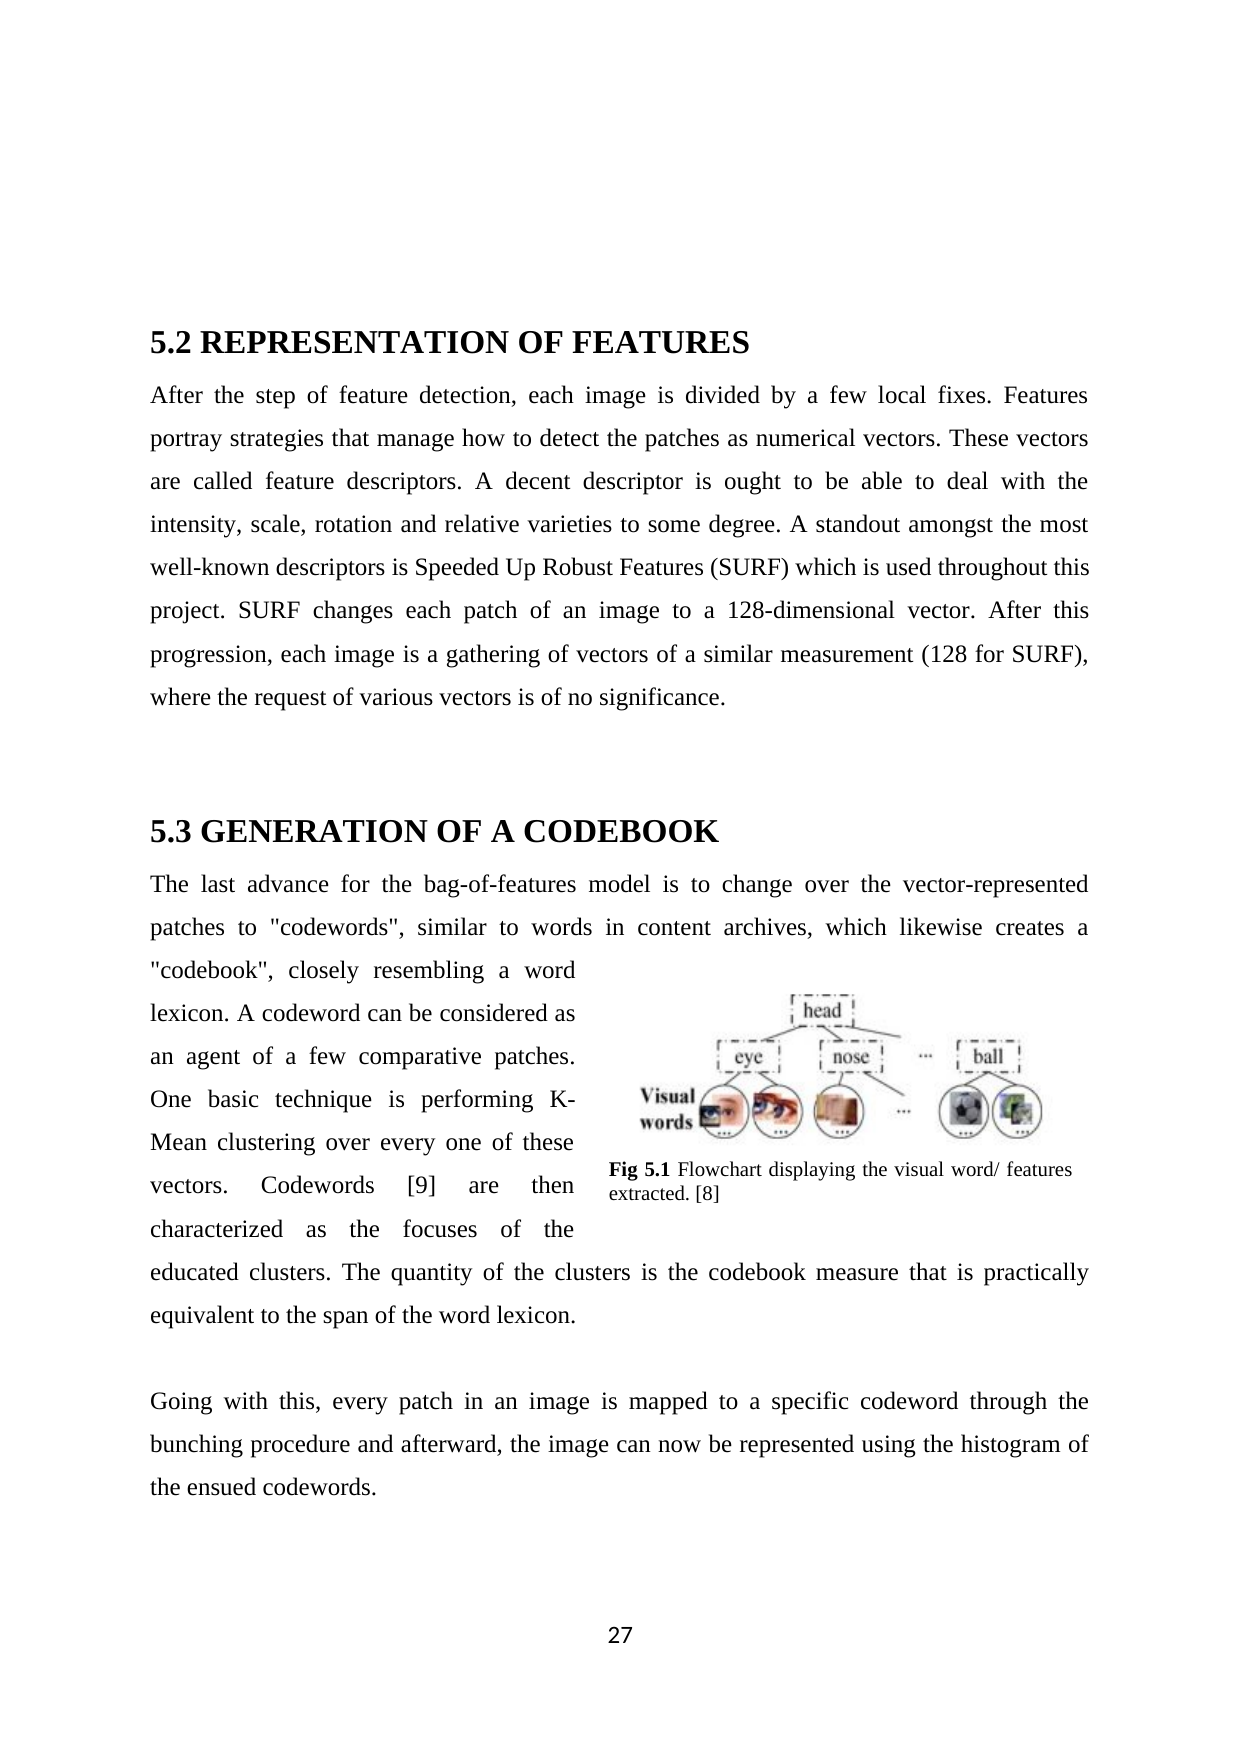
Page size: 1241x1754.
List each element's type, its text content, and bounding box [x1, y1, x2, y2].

text 5.3 GENERATION OF A CODEBOOK [150, 811, 1090, 849]
text Going with this, every patch in an image is mapped to a specific codeword through the bunching procedure and afterward, the image can now be represented using the histogram of the ensued codewords. [150, 1386, 1090, 1501]
text After the step of feature detection, each image is divided by a few local fixes. Features portray strategies that manage how to detect the patches as numerical vectors. These vectors are called feature descriptors. A decent descriptor is ought to be able to deal with the intensity, scale, rotation and relative varieties to some degree. A standout amongst the most well-known descriptors is Speeded Up Robust Features (SURF) which is used throughout this project. SURF changes each patch of an image to a 128-dimensional vector. After this progression, each image is a gathering of vectors of a similar measurement (128 for SURF), where the request of various vectors is of no significance. [150, 380, 1090, 711]
text 5.2 REPRESENTATION OF FEATURES [150, 322, 1090, 361]
picture [593, 982, 1084, 1145]
text The last advance for the bag-of-features model is to change over the vector-represented patches to "codewords", similar to words in content archives, which likewise creates a "codebook", closely resembling a word lexicon. A codeword can be considered as an agent of a few comparative patches. One basic technique is performing K-Mean clustering over every one of these vectors. Codewords [9] are then characterized as the focuses of the educated clusters. The quantity of the clusters is the codebook measure that is practically equivalent to the span of the word lexicon. [150, 869, 1090, 1329]
